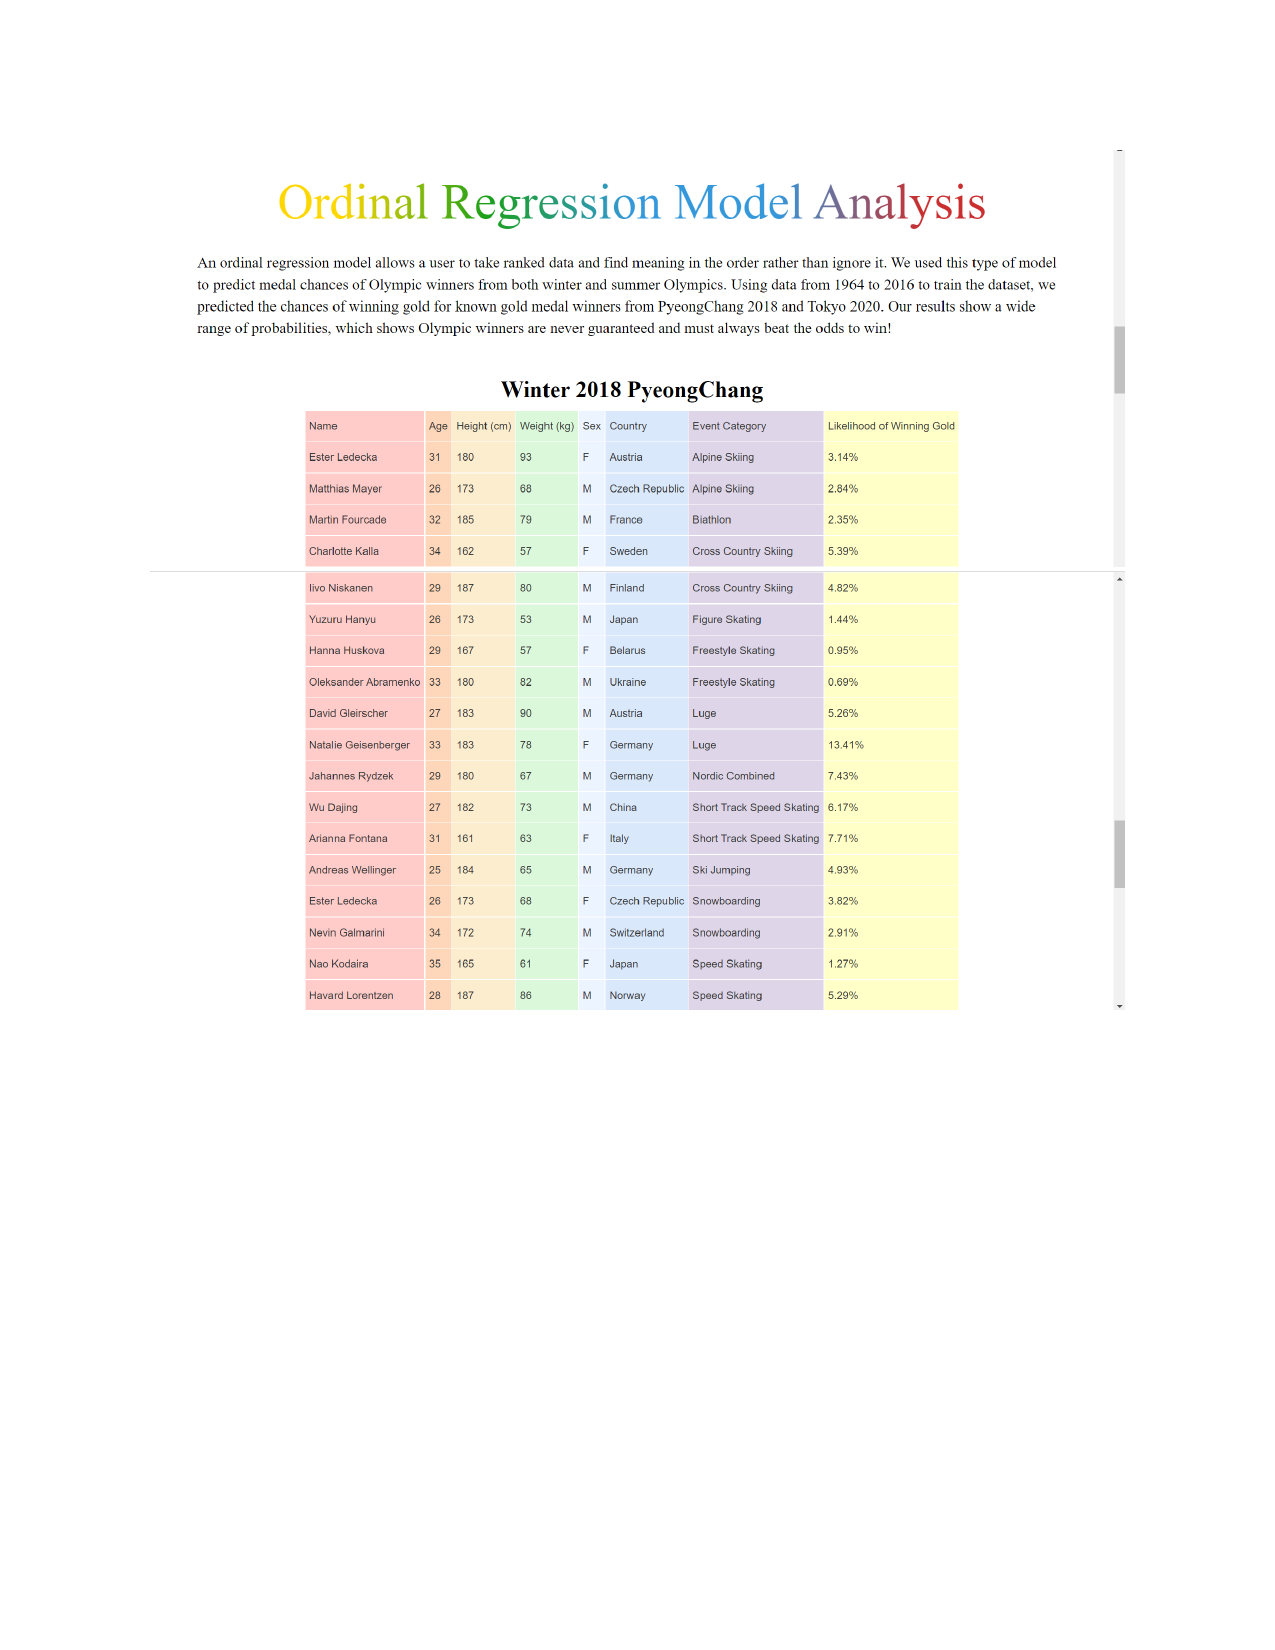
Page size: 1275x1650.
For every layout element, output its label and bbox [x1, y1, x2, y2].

picture [150, 150, 1125, 567]
picture [150, 568, 1125, 1010]
